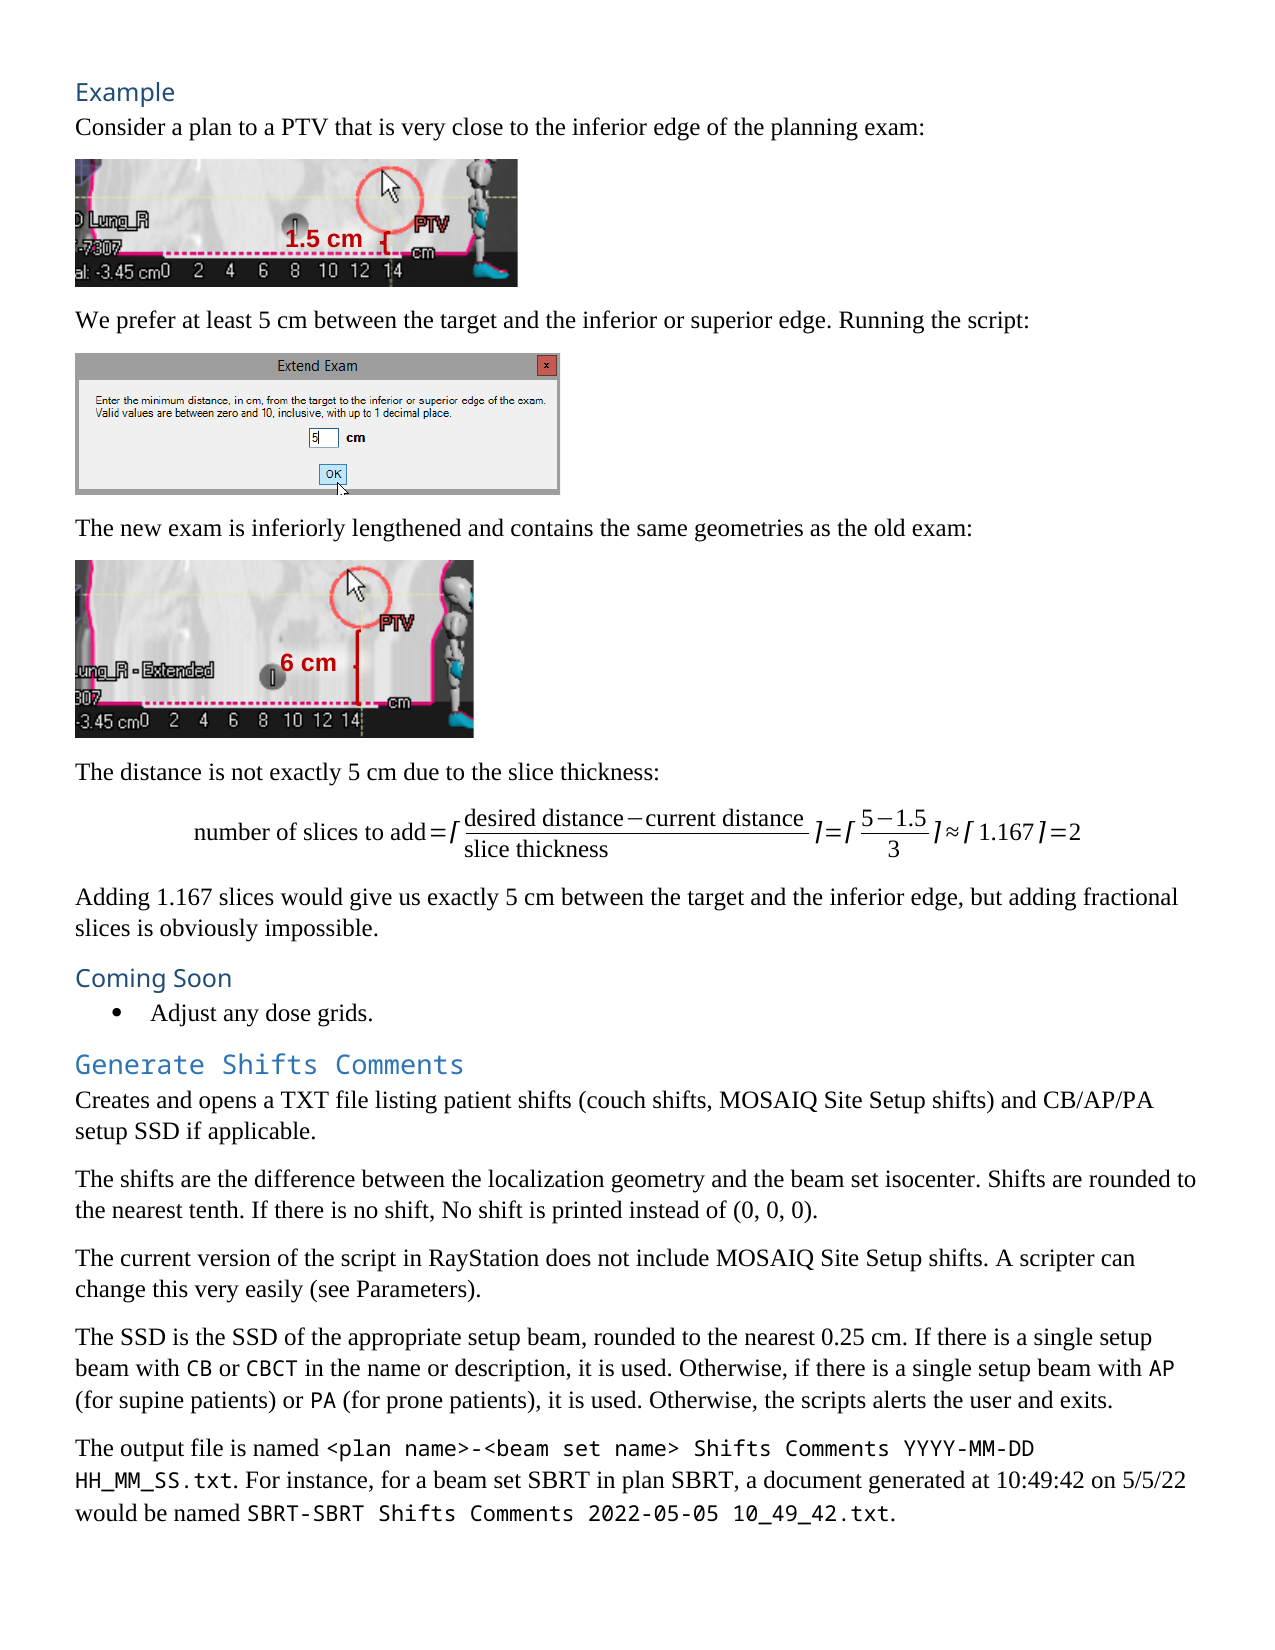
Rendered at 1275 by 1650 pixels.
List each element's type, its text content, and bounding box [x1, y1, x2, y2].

picture [75, 560, 474, 738]
text The SSD is the SSD of the appropriate setup beam, rounded to the nearest 0.25 cm. If there is a single setup beam with CB or CBCT in the name or description, it is used. Otherwise, if there is a single setup beam with AP (for supine patients) or PA (for prone patients), it is used. Otherwise, the scripts alerts the user and exits. [75, 1322, 1200, 1414]
text Creates and opens a TXT file listing patient shifts (couch shifts, MOSAIQ Site Setup shifts) and CB/AP/PA setup SSD if applicable. [75, 1085, 1200, 1145]
text The distance is not exactly 5 cm due to the slice thickness: [75, 757, 1200, 785]
text The new exam is inferiorly lengthened and contains the same geometries as the old exam: [75, 513, 1200, 542]
subtitle Example [75, 75, 1200, 109]
text The current version of the script in RayStation does not include MOSAIQ Site Setup shifts. A scripter can change this very easily (see Parameters). [75, 1243, 1200, 1303]
text The shifts are the difference between the localization geometry and the beam set isocenter. Shifts are rounded to the nearest tenth. If there is no shift, No shift is printed instead of (0, 0, 0). [75, 1164, 1200, 1224]
subtitle Coming Soon [75, 961, 1200, 995]
text Consider a plan to a PTV that is very close to the inferior edge of the planning exam: [75, 112, 1200, 141]
subtitle Generate Shifts Comments [75, 1046, 1200, 1082]
list Adjust any dose grids. [112, 998, 1200, 1027]
picture [75, 159, 518, 287]
text Adding 1.167 slices would give us exactly 5 cm between the target and the inferior edge, but adding fractional slices is obviously impossible. [75, 882, 1200, 942]
text We prefer at least 5 cm between the target and the inferior or superior edge. Running the script: [75, 305, 1200, 334]
picture [75, 353, 561, 495]
text The output file is named <plan name>-<beam set name> Shifts Comments YYYY-MM-DD HH_MM_SS.txt. For instance, for a beam set SBRT in plan SBRT, a document generated at 10:49:42 on 5/5/22 would be named SBRT-SBRT Shifts Comments 2022-05-05 10_49_42.txt. [75, 1433, 1200, 1527]
